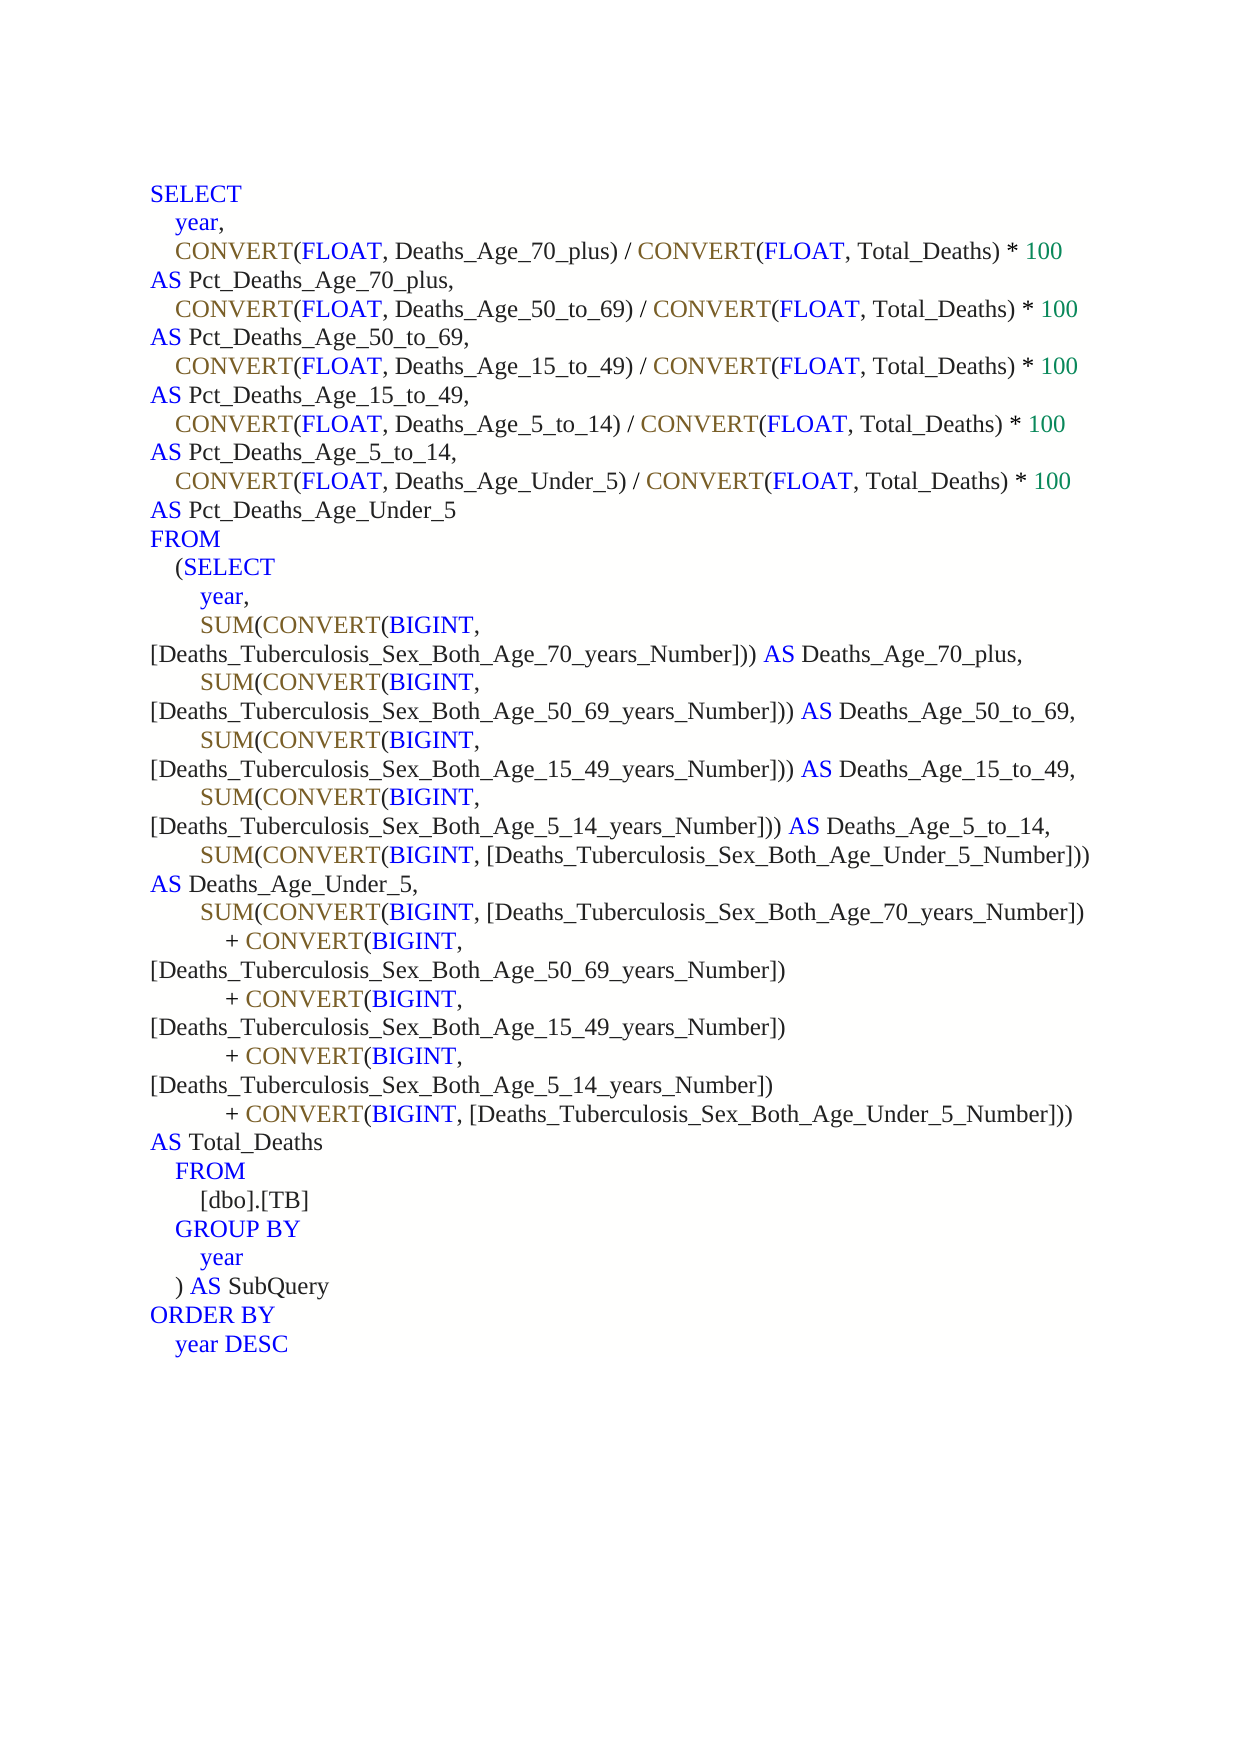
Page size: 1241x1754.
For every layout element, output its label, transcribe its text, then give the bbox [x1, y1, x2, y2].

text year DESC [150, 1329, 1090, 1357]
text + CONVERT(BIGINT, [Deaths_Tuberculosis_Sex_Both_Age_50_69_years_Number]) [150, 926, 1090, 984]
text SUM(CONVERT(BIGINT, [Deaths_Tuberculosis_Sex_Both_Age_70_years_Number])) AS Deaths_Age_70_plus, [150, 610, 1090, 667]
text SUM(CONVERT(BIGINT, [Deaths_Tuberculosis_Sex_Both_Age_70_years_Number]) [150, 897, 1090, 926]
text GROUP BY [150, 1214, 1090, 1242]
text SUM(CONVERT(BIGINT, [Deaths_Tuberculosis_Sex_Both_Age_Under_5_Number])) AS Deaths_Age_Under_5, [150, 840, 1090, 897]
text ORDER BY [150, 1300, 1090, 1329]
text [dbo].[TB] [150, 1185, 1090, 1214]
text CONVERT(FLOAT, Deaths_Age_Under_5) / CONVERT(FLOAT, Total_Deaths) * 100 AS Pct_Deaths_Age_Under_5 [150, 466, 1090, 524]
text CONVERT(FLOAT, Deaths_Age_50_to_69) / CONVERT(FLOAT, Total_Deaths) * 100 AS Pct_Deaths_Age_50_to_69, [150, 294, 1090, 351]
text SUM(CONVERT(BIGINT, [Deaths_Tuberculosis_Sex_Both_Age_5_14_years_Number])) AS Deaths_Age_5_to_14, [150, 782, 1090, 840]
text + CONVERT(BIGINT, [Deaths_Tuberculosis_Sex_Both_Age_5_14_years_Number]) [150, 1041, 1090, 1099]
text CONVERT(FLOAT, Deaths_Age_15_to_49) / CONVERT(FLOAT, Total_Deaths) * 100 AS Pct_Deaths_Age_15_to_49, [150, 351, 1090, 409]
text FROM [150, 524, 1090, 552]
text CONVERT(FLOAT, Deaths_Age_70_plus) / CONVERT(FLOAT, Total_Deaths) * 100 AS Pct_Deaths_Age_70_plus, [150, 236, 1090, 294]
text CONVERT(FLOAT, Deaths_Age_5_to_14) / CONVERT(FLOAT, Total_Deaths) * 100 AS Pct_Deaths_Age_5_to_14, [150, 409, 1090, 466]
text ) AS SubQuery [150, 1271, 1090, 1300]
text + CONVERT(BIGINT, [Deaths_Tuberculosis_Sex_Both_Age_Under_5_Number])) AS Total_Deaths [150, 1099, 1090, 1156]
text + CONVERT(BIGINT, [Deaths_Tuberculosis_Sex_Both_Age_15_49_years_Number]) [150, 984, 1090, 1041]
text year, [150, 581, 1090, 610]
text FROM [150, 1156, 1090, 1185]
text year, [150, 207, 1090, 236]
text SUM(CONVERT(BIGINT, [Deaths_Tuberculosis_Sex_Both_Age_15_49_years_Number])) AS Deaths_Age_15_to_49, [150, 725, 1090, 782]
text SELECT [150, 179, 1090, 207]
text SUM(CONVERT(BIGINT, [Deaths_Tuberculosis_Sex_Both_Age_50_69_years_Number])) AS Deaths_Age_50_to_69, [150, 667, 1090, 725]
text (SELECT [150, 552, 1090, 581]
text year [150, 1242, 1090, 1271]
